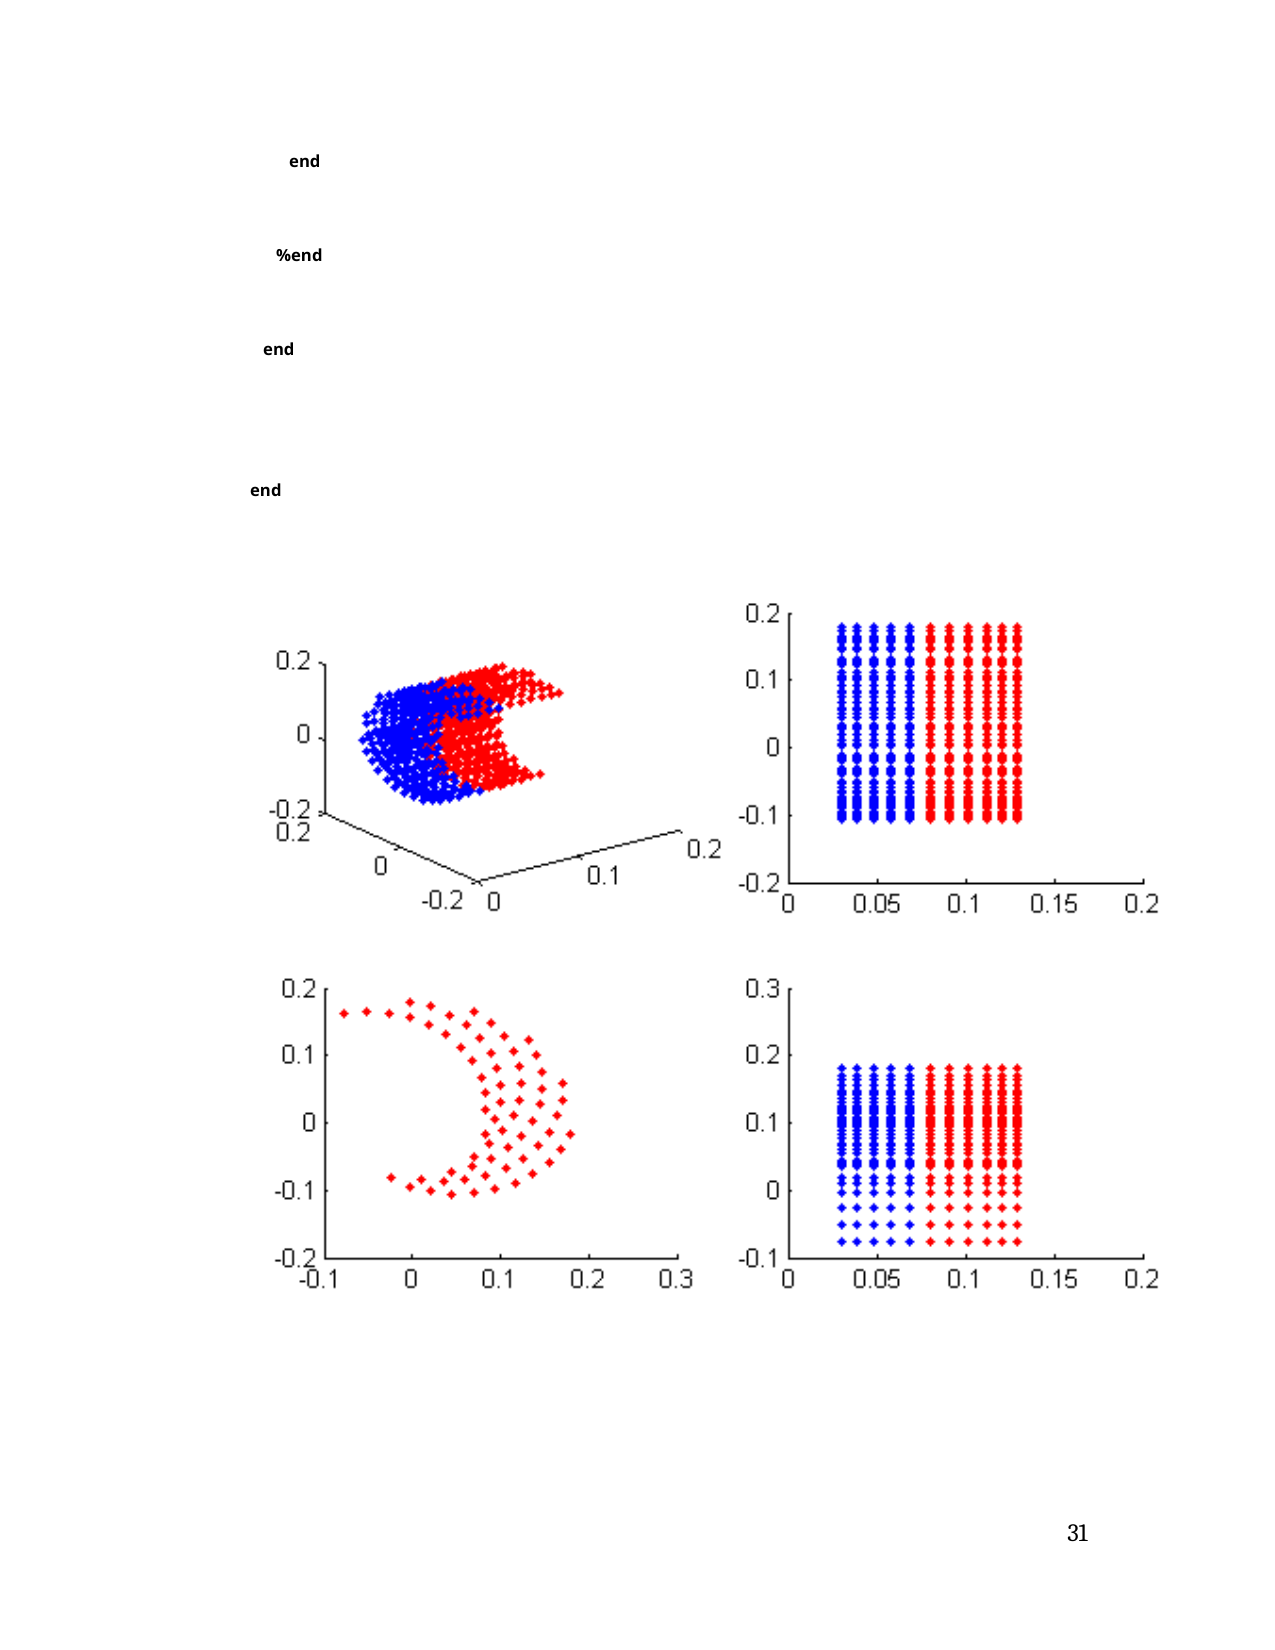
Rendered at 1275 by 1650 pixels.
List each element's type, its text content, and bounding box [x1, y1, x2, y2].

picture [187, 553, 1243, 1345]
text end [250, 337, 1087, 360]
text end [250, 478, 1087, 501]
text end [250, 150, 1087, 173]
text %end [250, 244, 1087, 266]
